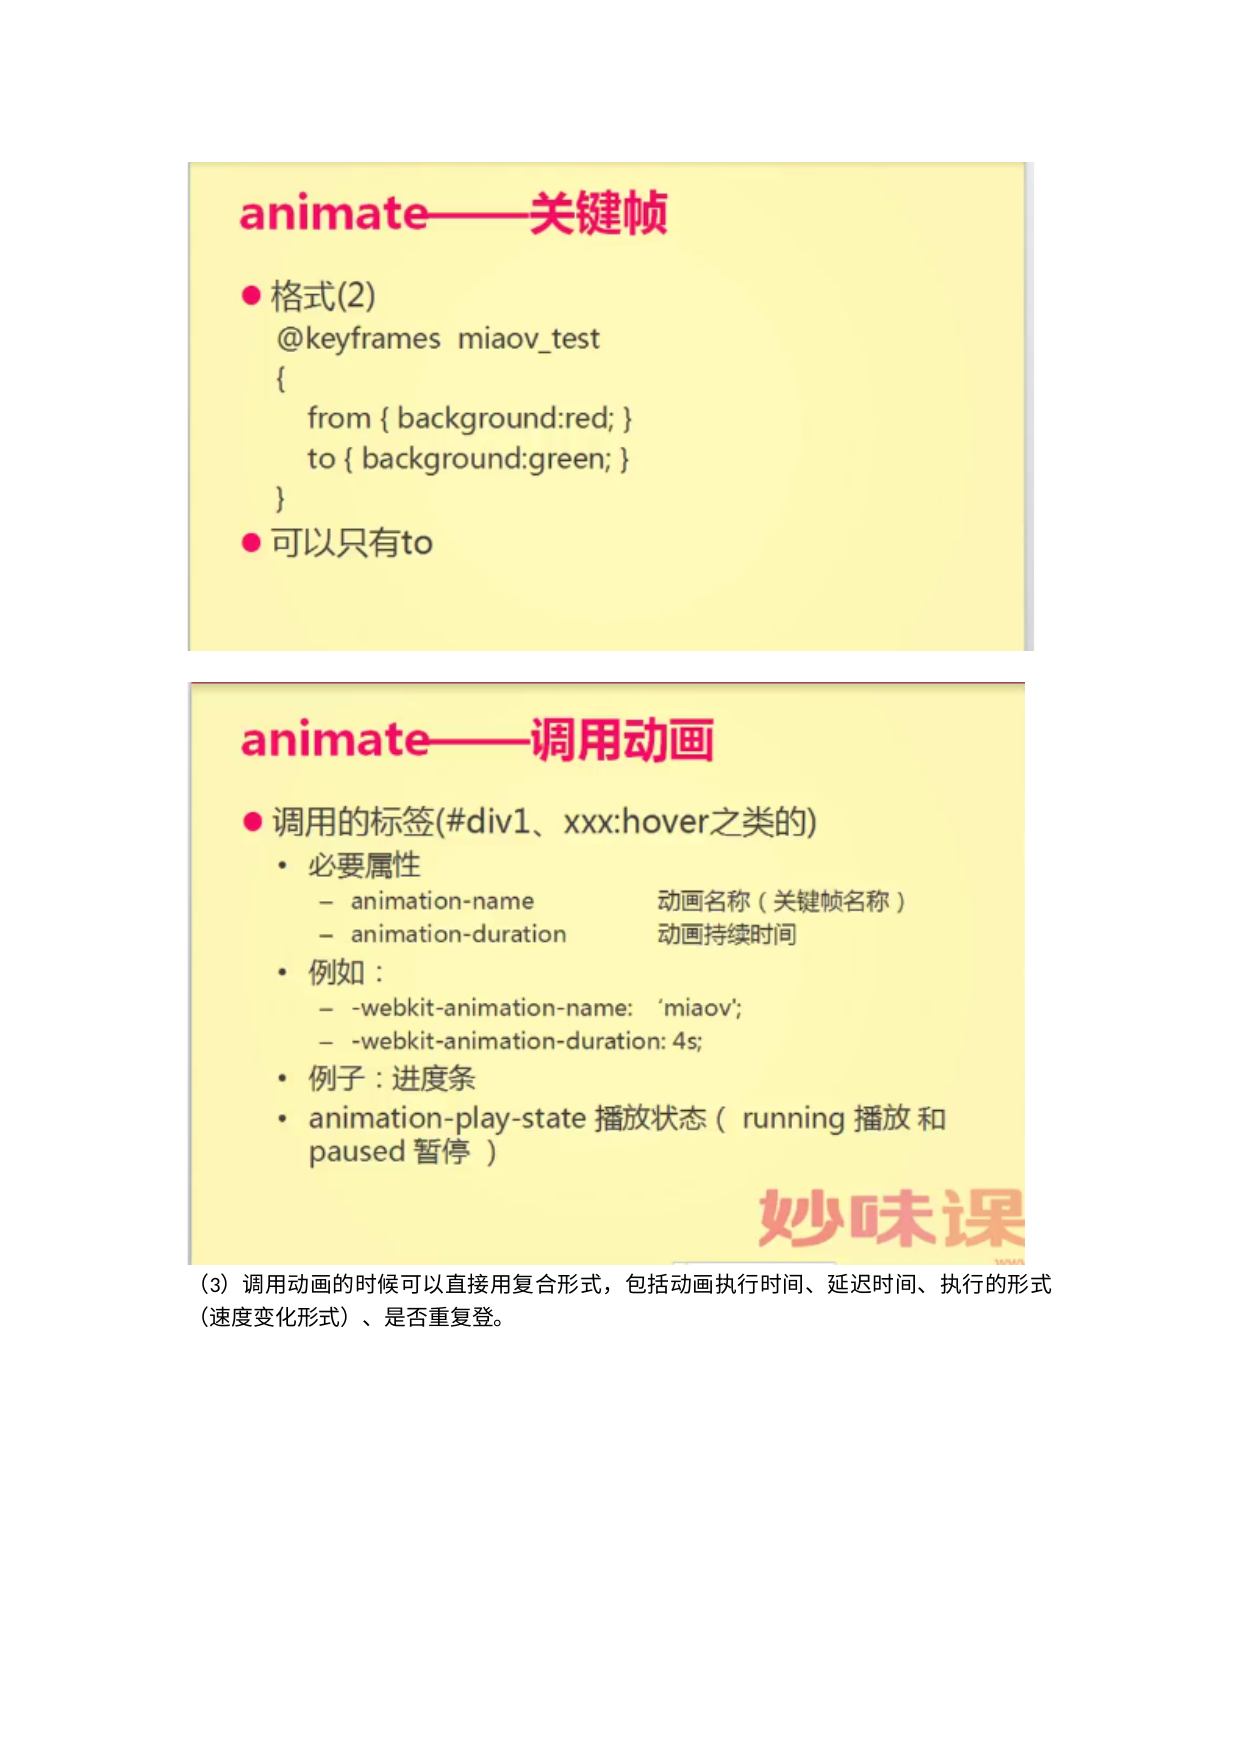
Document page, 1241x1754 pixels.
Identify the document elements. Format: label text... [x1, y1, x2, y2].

picture [187, 162, 1035, 651]
picture [187, 682, 1025, 1265]
list 调用动画的时候可以直接用复合形式，包括动画执行时间、延迟时间、执行的形式（速度变化形式）、是否重复登。 [187, 1267, 1053, 1332]
